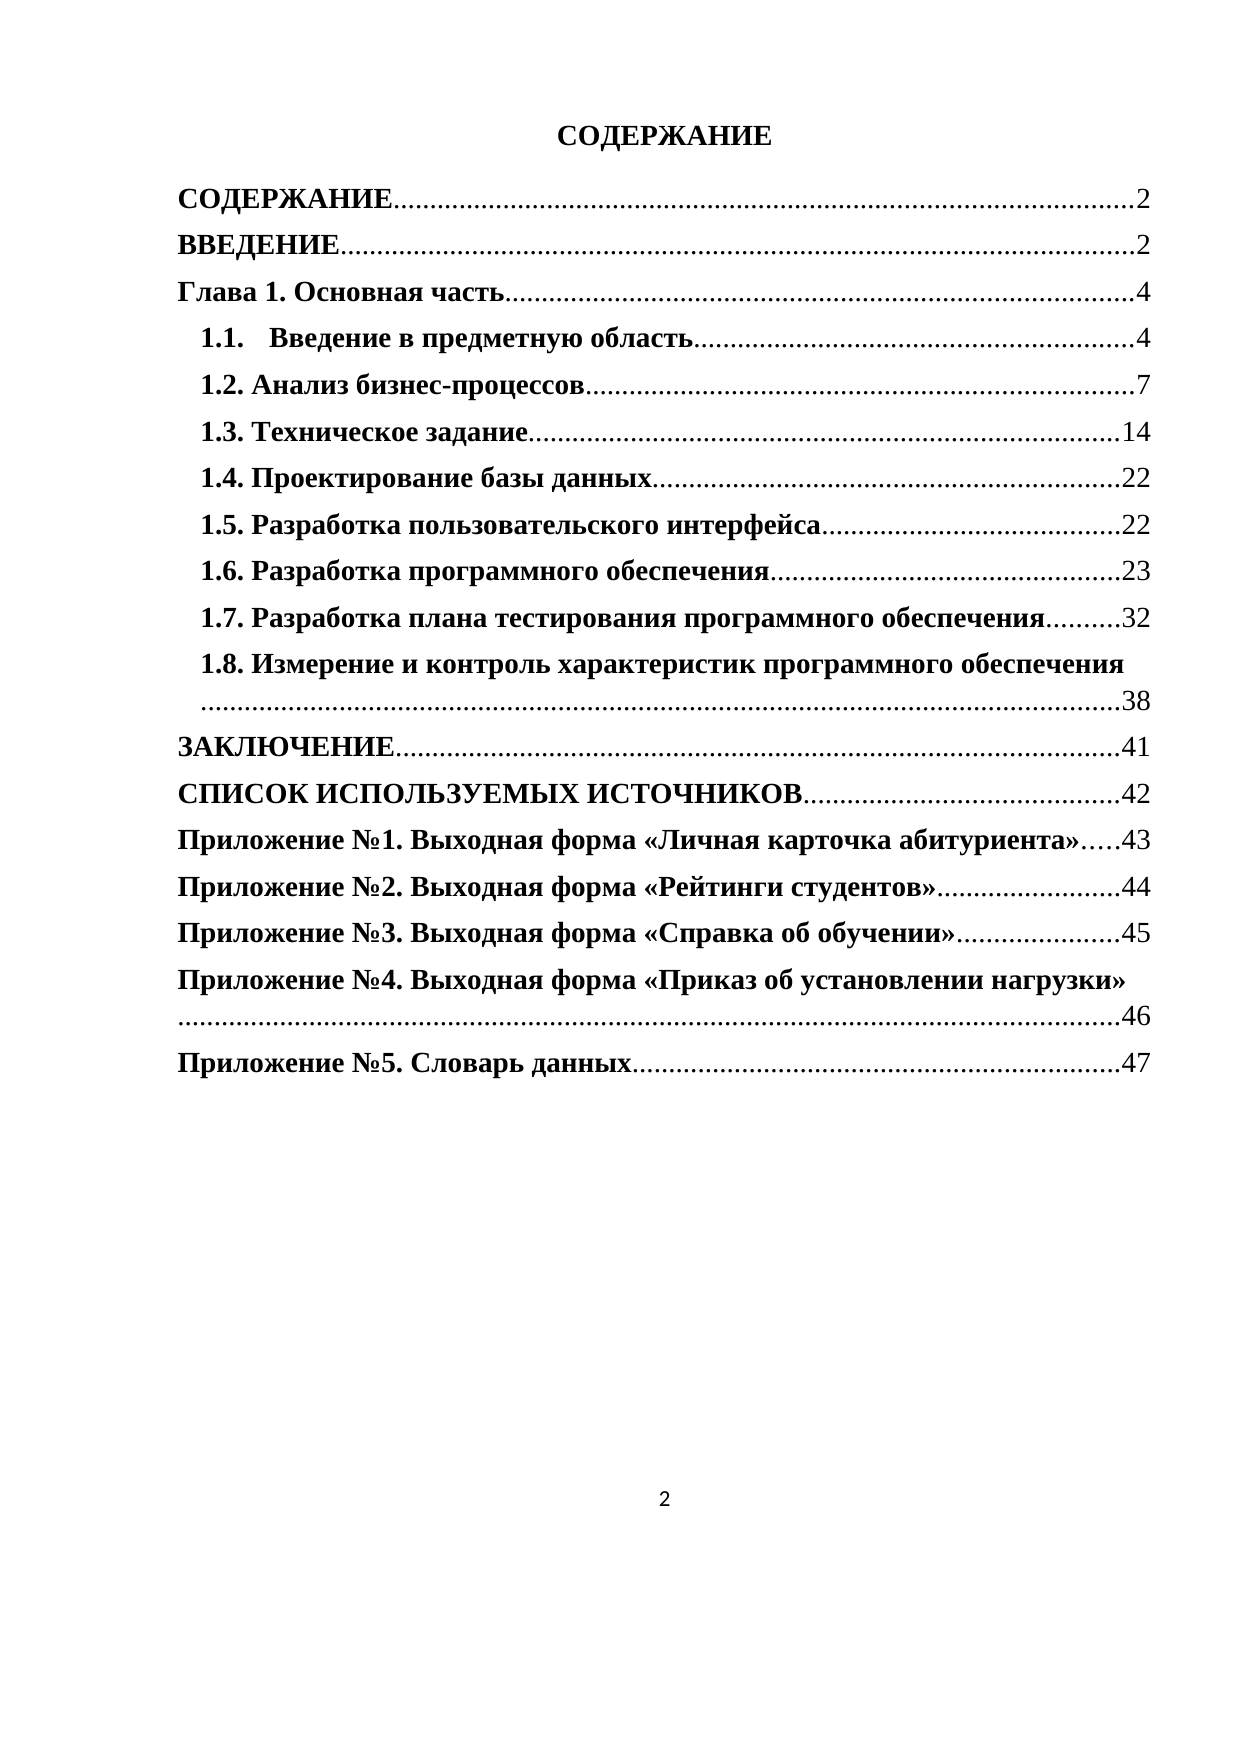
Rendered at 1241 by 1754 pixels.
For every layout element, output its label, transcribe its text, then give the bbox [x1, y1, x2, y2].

text Приложение №1. Выходная форма «Личная карточка абитуриента» 43 [177, 822, 1152, 856]
text ВВЕДЕНИЕ 2 [177, 227, 1152, 261]
text 1.2. Анализ бизнес-процессов 7 [200, 367, 1152, 401]
text 1.7. Разработка плана тестирования программного обеспечения 32 [200, 600, 1152, 633]
text Приложение №2. Выходная форма «Рейтинги студентов» 44 [177, 869, 1152, 902]
text 1.6. Разработка программного обеспечения 23 [200, 553, 1152, 587]
text Приложение №3. Выходная форма «Справка об обучении» 45 [177, 915, 1152, 949]
text Глава 1. Основная часть 4 [177, 274, 1152, 307]
text СОДЕРЖАНИЕ 2 [177, 181, 1152, 214]
text 1.8. Измерение и контроль характеристик программного обеспечения 38 [200, 646, 1152, 716]
text Приложение №4. Выходная форма «Приказ об установлении нагрузки» 46 [177, 962, 1152, 1032]
text СОДЕРЖАНИЕ [177, 118, 1152, 152]
text 1.4. Проектирование базы данных 22 [200, 460, 1152, 494]
text 1.1. Введение в предметную область 4 [200, 321, 1152, 354]
text ЗАКЛЮЧЕНИЕ 41 [177, 729, 1152, 763]
text 1.5. Разработка пользовательского интерфейса 22 [200, 507, 1152, 540]
text 1.3. Техническое задание 14 [200, 414, 1152, 447]
text Приложение №5. Словарь данных 47 [177, 1045, 1152, 1078]
text СПИСОК ИСПОЛЬЗУЕМЫХ ИСТОЧНИКОВ 42 [177, 776, 1152, 809]
